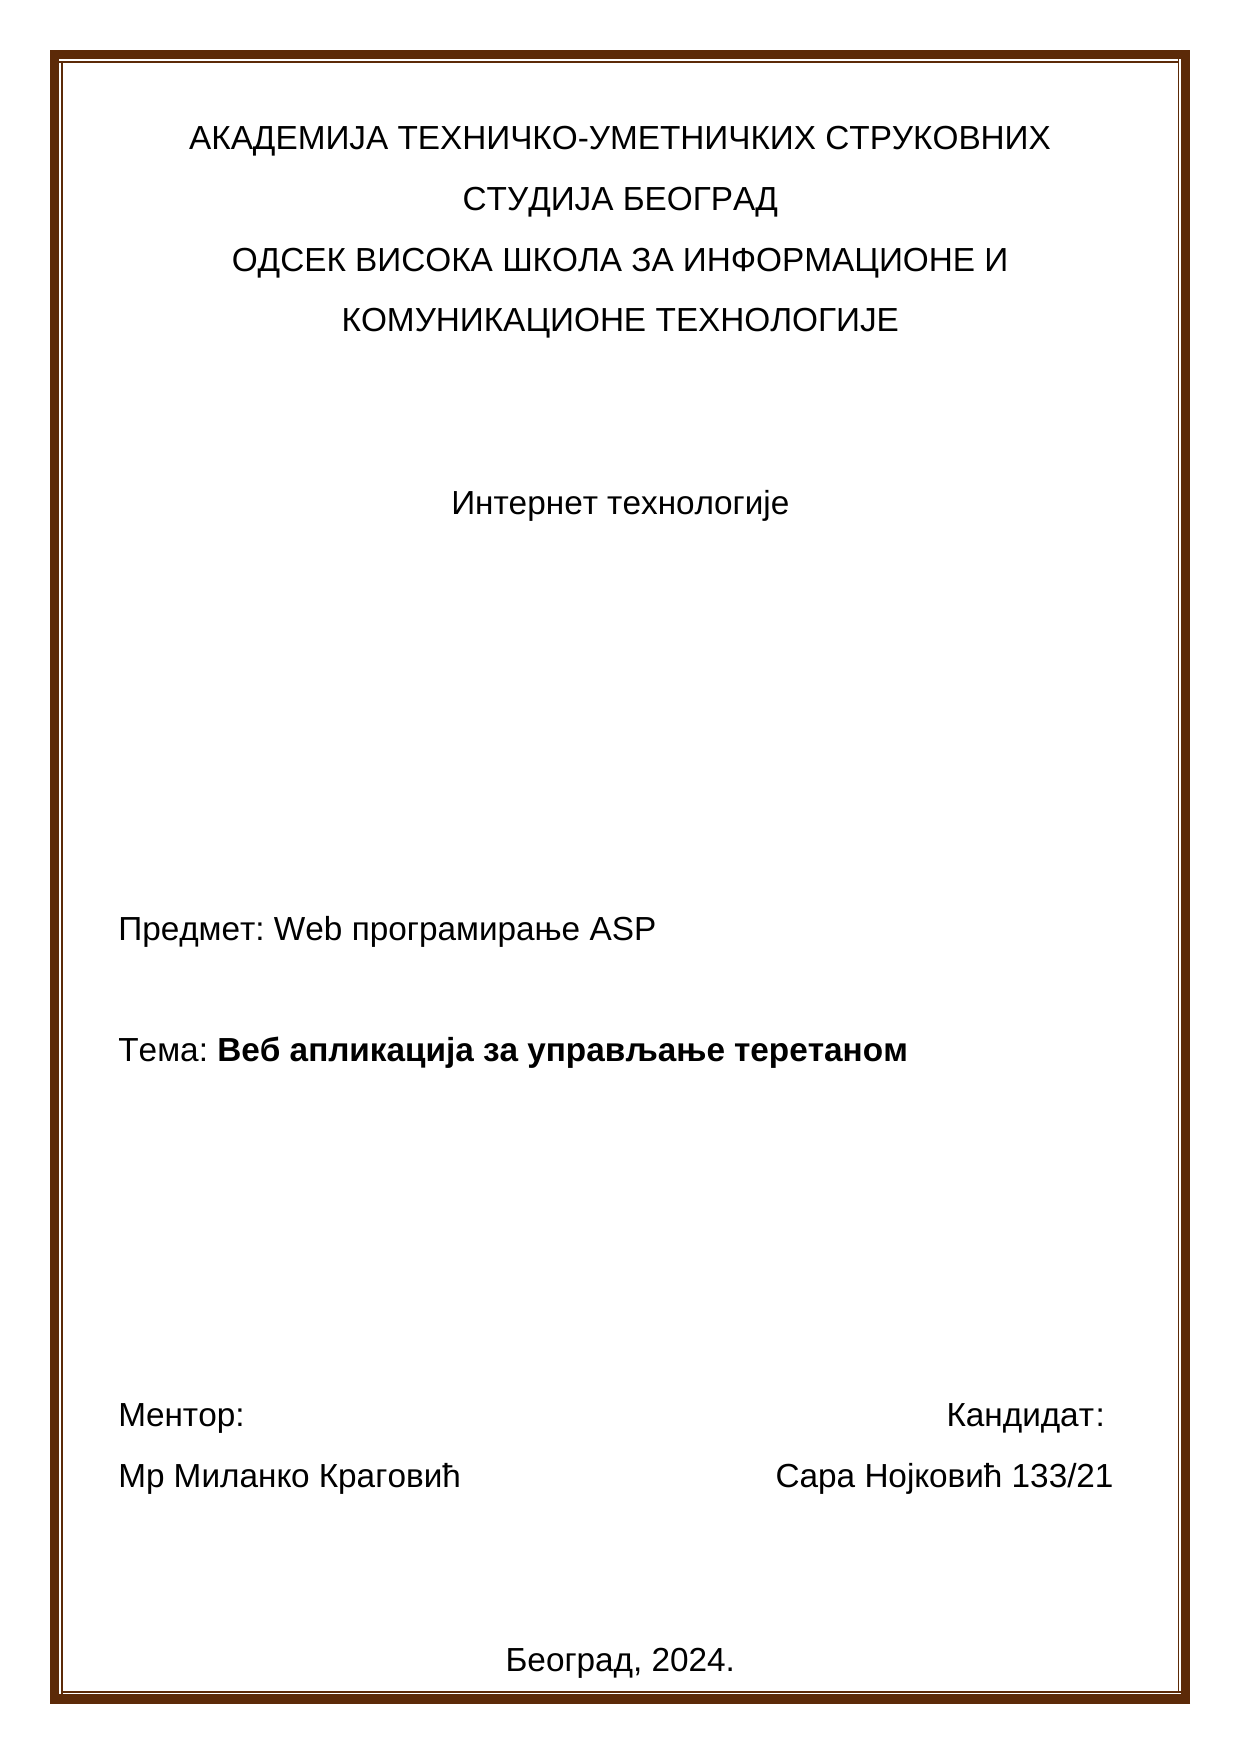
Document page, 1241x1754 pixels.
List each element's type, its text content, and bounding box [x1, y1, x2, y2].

text Тема: Веб апликација за управљање теретаном [118, 1031, 1122, 1069]
text Ментор: Кандидат: [118, 1396, 1122, 1434]
text Мр Миланко Краговић Сара Нојковић 133/21 [118, 1456, 1122, 1495]
text ОДСЕК ВИСОКА ШКОЛА ЗА ИНФОРМАЦИОНЕ И [118, 240, 1122, 278]
text КОМУНИКАЦИОНЕ ТЕХНОЛОГИЈЕ [118, 301, 1122, 339]
text Интернет технологије [118, 483, 1122, 521]
text Предмет: Web програмирање ASP [118, 909, 1122, 947]
text СТУДИЈА БЕОГРАД [118, 179, 1122, 217]
text АКАДЕМИЈА ТЕХНИЧКО-УМЕТНИЧКИХ СТРУКОВНИХ [118, 118, 1122, 156]
